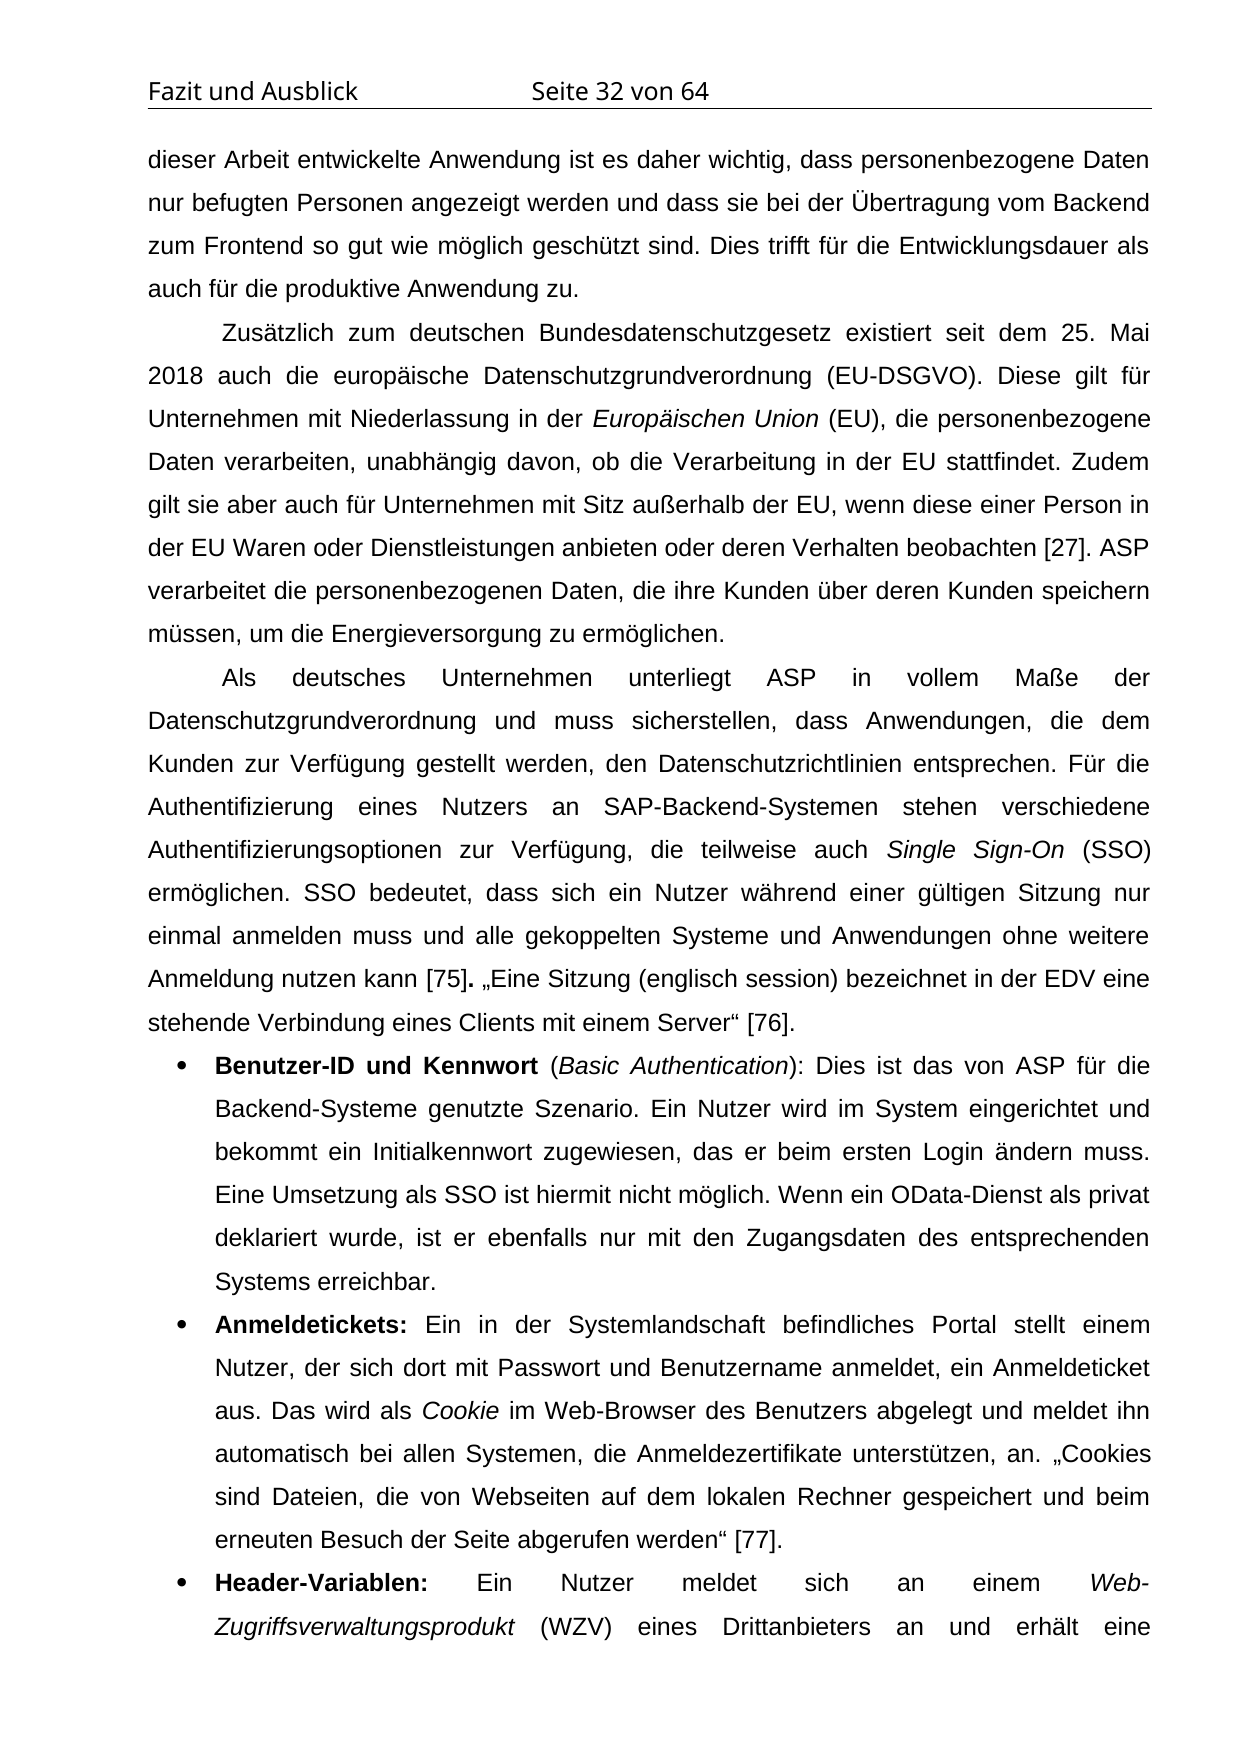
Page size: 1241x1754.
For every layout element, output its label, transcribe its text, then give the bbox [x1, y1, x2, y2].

text Zusätzlich zum deutschen Bundesdatenschutzgesetz existiert seit dem 25. Mai 2018 auch die europäische Datenschutzgrundverordnung (EU-DSGVO). Diese gilt für Unternehmen mit Niederlassung in der Europäischen Union (EU), die personenbezogene Daten verarbeiten, unabhängig davon, ob die Verarbeitung in der EU stattfindet. Zudem gilt sie aber auch für Unternehmen mit Sitz außerhalb der EU, wenn diese einer Person in der EU Waren oder Dienstleistungen anbieten oder deren Verhalten beobachten [27]. ASP verarbeitet die personenbezogenen Daten, die ihre Kunden über deren Kunden speichern müssen, um die Energieversorgung zu ermöglichen. [148, 318, 1152, 648]
list Anmeldetickets: Ein in der Systemlandschaft befindliches Portal stellt einem Nutzer, der sich dort mit Passwort und Benutzername anmeldet, ein Anmeldeticket aus. Das wird als Cookie im Web-Browser des Benutzers abgelegt und meldet ihn automatisch bei allen Systemen, die Anmeldezertifikate unterstützen, an. „Cookies sind Dateien, die von Webseiten auf dem lokalen Rechner gespeichert und beim erneuten Besuch der Seite abgerufen werden“. [177, 1309, 1152, 1554]
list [177, 1568, 1152, 1640]
text Als deutsches Unternehmen unterliegt ASP in vollem Maße der Datenschutzgrundverordnung und muss sicherstellen, dass Anwendungen, die dem Kunden zur Verfügung gestellt werden, den Datenschutzrichtlinien entsprechen. Für die Authentifizierung eines Nutzers an SAP-Backend-Systemen stehen verschiedene Authentifizierungsoptionen zur Verfügung, die teilweise auch Single Sign-On (SSO) ermöglichen. SSO bedeutet, dass sich ein Nutzer während einer gültigen Sitzung nur einmal anmelden muss und alle gekoppelten Systeme und Anwendungen ohne weitere Anmeldung nutzen kann . „Eine Sitzung (englisch session) bezeichnet in der EDV eine stehende Verbindung eines Clients mit einem Server“ . [148, 663, 1152, 1036]
list Benutzer-ID und Kennwort (Basic Authentication): Dies ist das von ASP für die Backend-Systeme genutzte Szenario. Ein Nutzer wird im System eingerichtet und bekommt ein Initialkennwort zugewiesen, das er beim ersten Login ändern muss. Eine Umsetzung als SSO ist hiermit nicht möglich. Wenn ein OData-Dienst als privat deklariert wurde, ist er ebenfalls nur mit den Zugangsdaten des entsprechenden Systems erreichbar. [177, 1051, 1152, 1295]
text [148, 145, 1152, 303]
